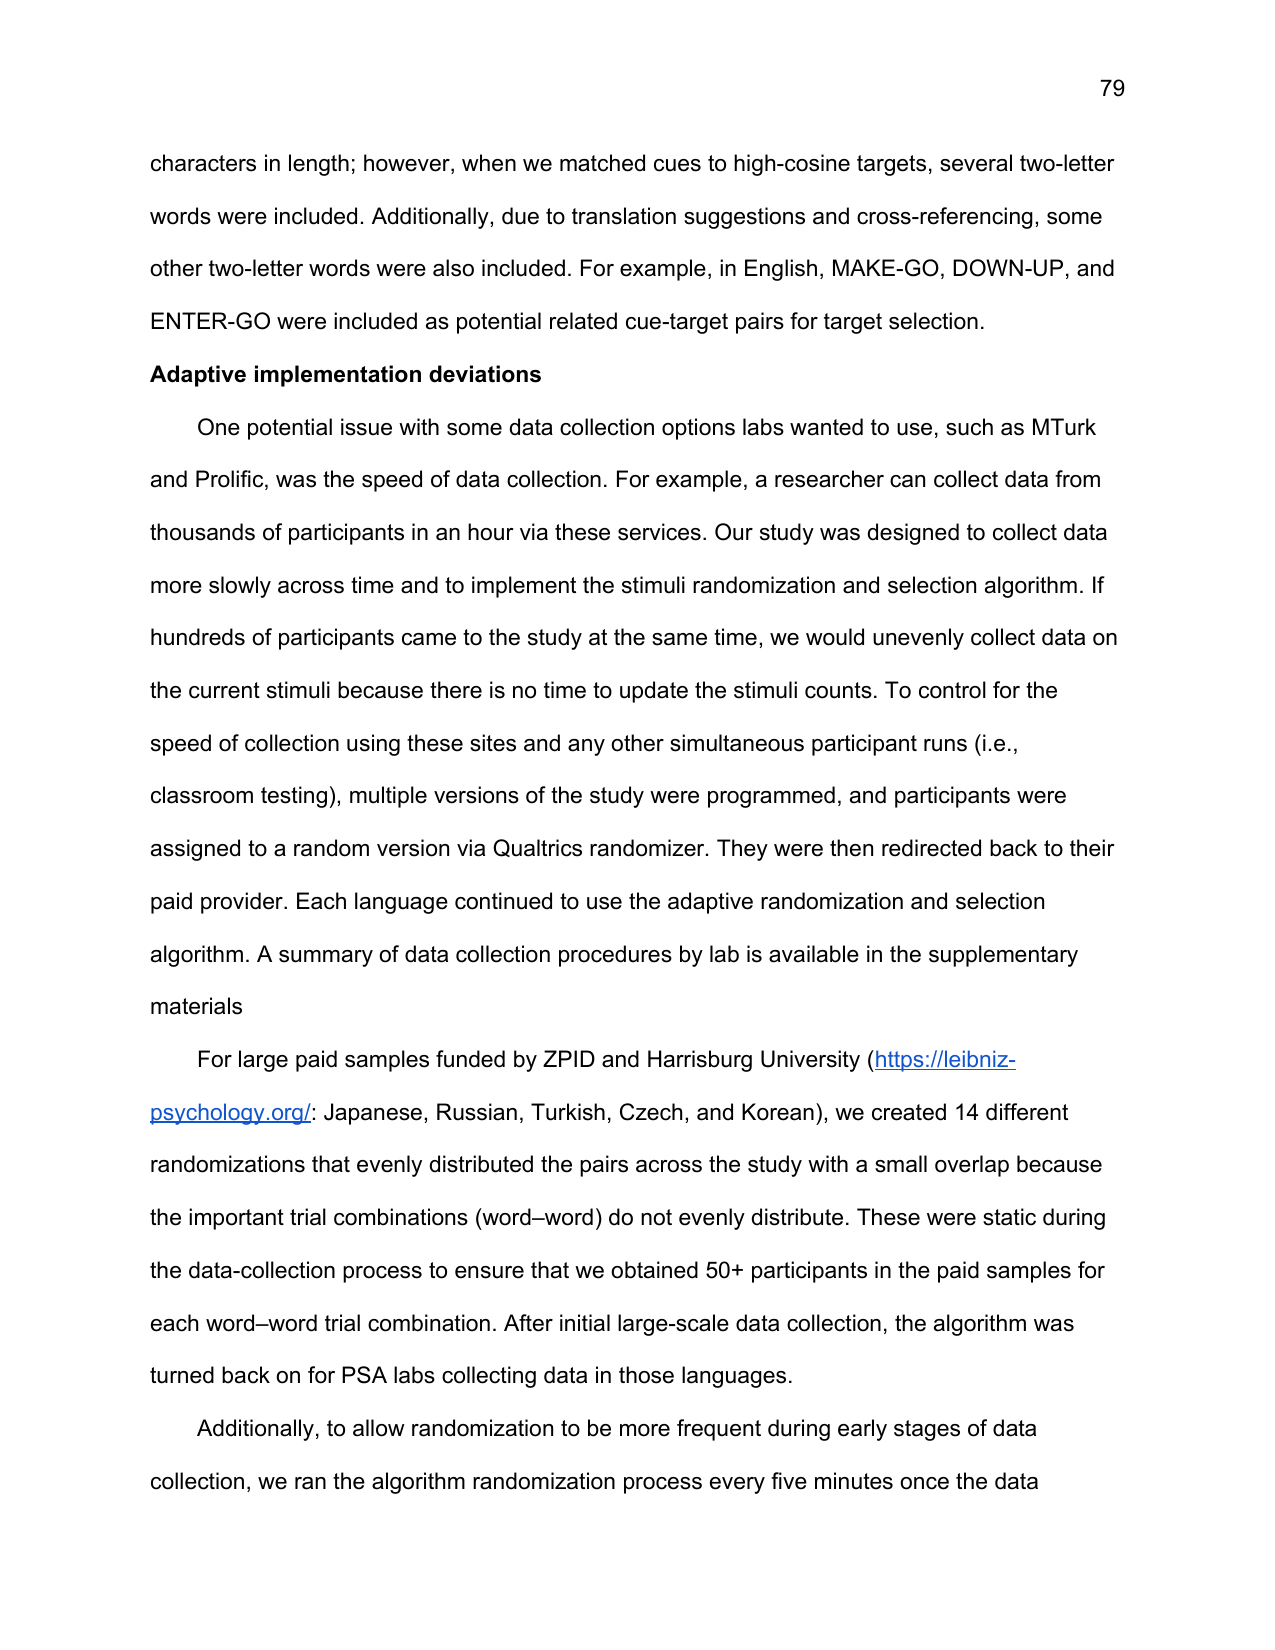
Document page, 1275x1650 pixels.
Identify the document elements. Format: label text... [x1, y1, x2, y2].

text Adaptive implementation deviations [150, 361, 1125, 387]
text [150, 150, 1125, 334]
text For large paid samples funded by ZPID and Harrisburg University (https://leibniz-psychology.org/: Japanese, Russian, Turkish, Czech, and Korean), we created 14 different randomizations that evenly distributed the pairs across the study with a small overlap because the important trial combinations (word–word) do not evenly distribute. These were static during the data-collection process to ensure that we obtained 50+ participants in the paid samples for each word–word trial combination. After initial large-scale data collection, the algorithm was turned back on for PSA labs collecting data in those languages. [150, 1046, 1125, 1389]
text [150, 1415, 1125, 1494]
text One potential issue with some data collection options labs wanted to use, such as MTurk and Prolific, was the speed of data collection. For example, a researcher can collect data from thousands of participants in an hour via these services. Our study was designed to collect data more slowly across time and to implement the stimuli randomization and selection algorithm. If hundreds of participants came to the study at the same time, we would unevenly collect data on the current stimuli because there is no time to update the stimuli counts. To control for the speed of collection using these sites and any other simultaneous participant runs (i.e., classroom testing), multiple versions of the study were programmed, and participants were assigned to a random version via Qualtrics randomizer. They were then redirected back to their paid provider. Each language continued to use the adaptive randomization and selection algorithm. A summary of data collection procedures by lab is available in the supplementary materials [150, 413, 1125, 1020]
